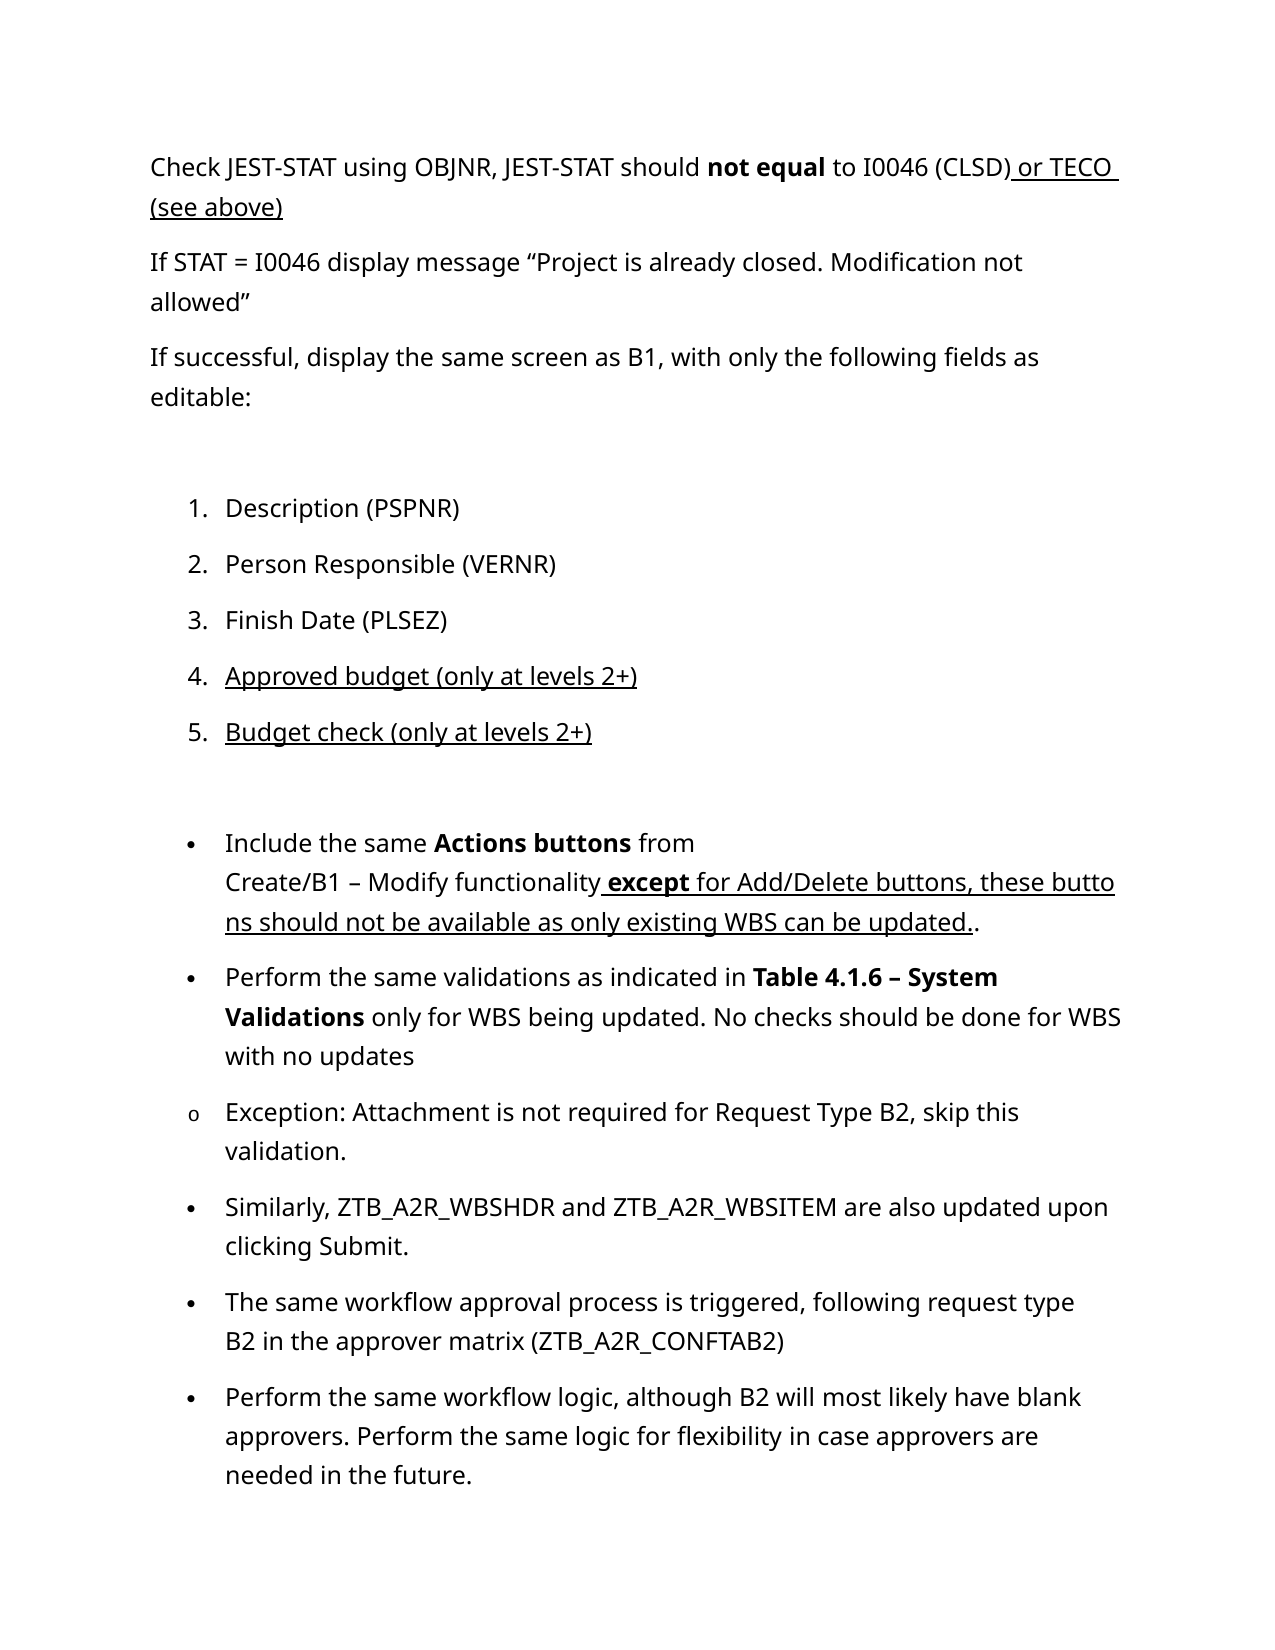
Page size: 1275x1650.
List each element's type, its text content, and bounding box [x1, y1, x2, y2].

list The same workflow approval process is triggered, following request type B2 in the approver matrix (ZTB_A2R_CONFTAB2) [187, 1284, 1125, 1357]
list Person Responsible (VERNR) [187, 547, 1125, 581]
list Approved budget (only at levels 2+) [187, 658, 1125, 692]
list Exception: Attachment is not required for Request Type B2, skip this validation. [187, 1094, 1125, 1167]
list Budget check (only at levels 2+) [187, 714, 1125, 748]
list Perform the same validations as indicated in Table 4.1.6 – System Validations only for WBS being updated. No checks should be done for WBS with no updates [187, 960, 1125, 1072]
text Check JEST-STAT using OBJNR, JEST-STAT should not equal to I0046 (CLSD) or TECO (see above) [150, 150, 1125, 223]
list Include the same Actions buttons from Create/B1 – Modify functionality except for Add/Delete buttons, these buttons should not be available as only existing WBS can be updated.. [187, 826, 1125, 938]
list Finish Date (PLSEZ) [187, 602, 1125, 637]
list Perform the same workflow logic, although B2 will most likely have blank approvers. Perform the same logic for flexibility in case approvers are needed in the future. [187, 1379, 1125, 1492]
list Similarly, ZTB_A2R_WBSHDR and ZTB_A2R_WBSITEM are also updated upon clicking Submit. [187, 1189, 1125, 1262]
list Description (PSPNR) [187, 491, 1125, 525]
text If successful, display the same screen as B1, with only the following fields as editable: [150, 340, 1125, 413]
text If STAT = I0046 display message “Project is already closed. Modification not allowed” [150, 245, 1125, 318]
